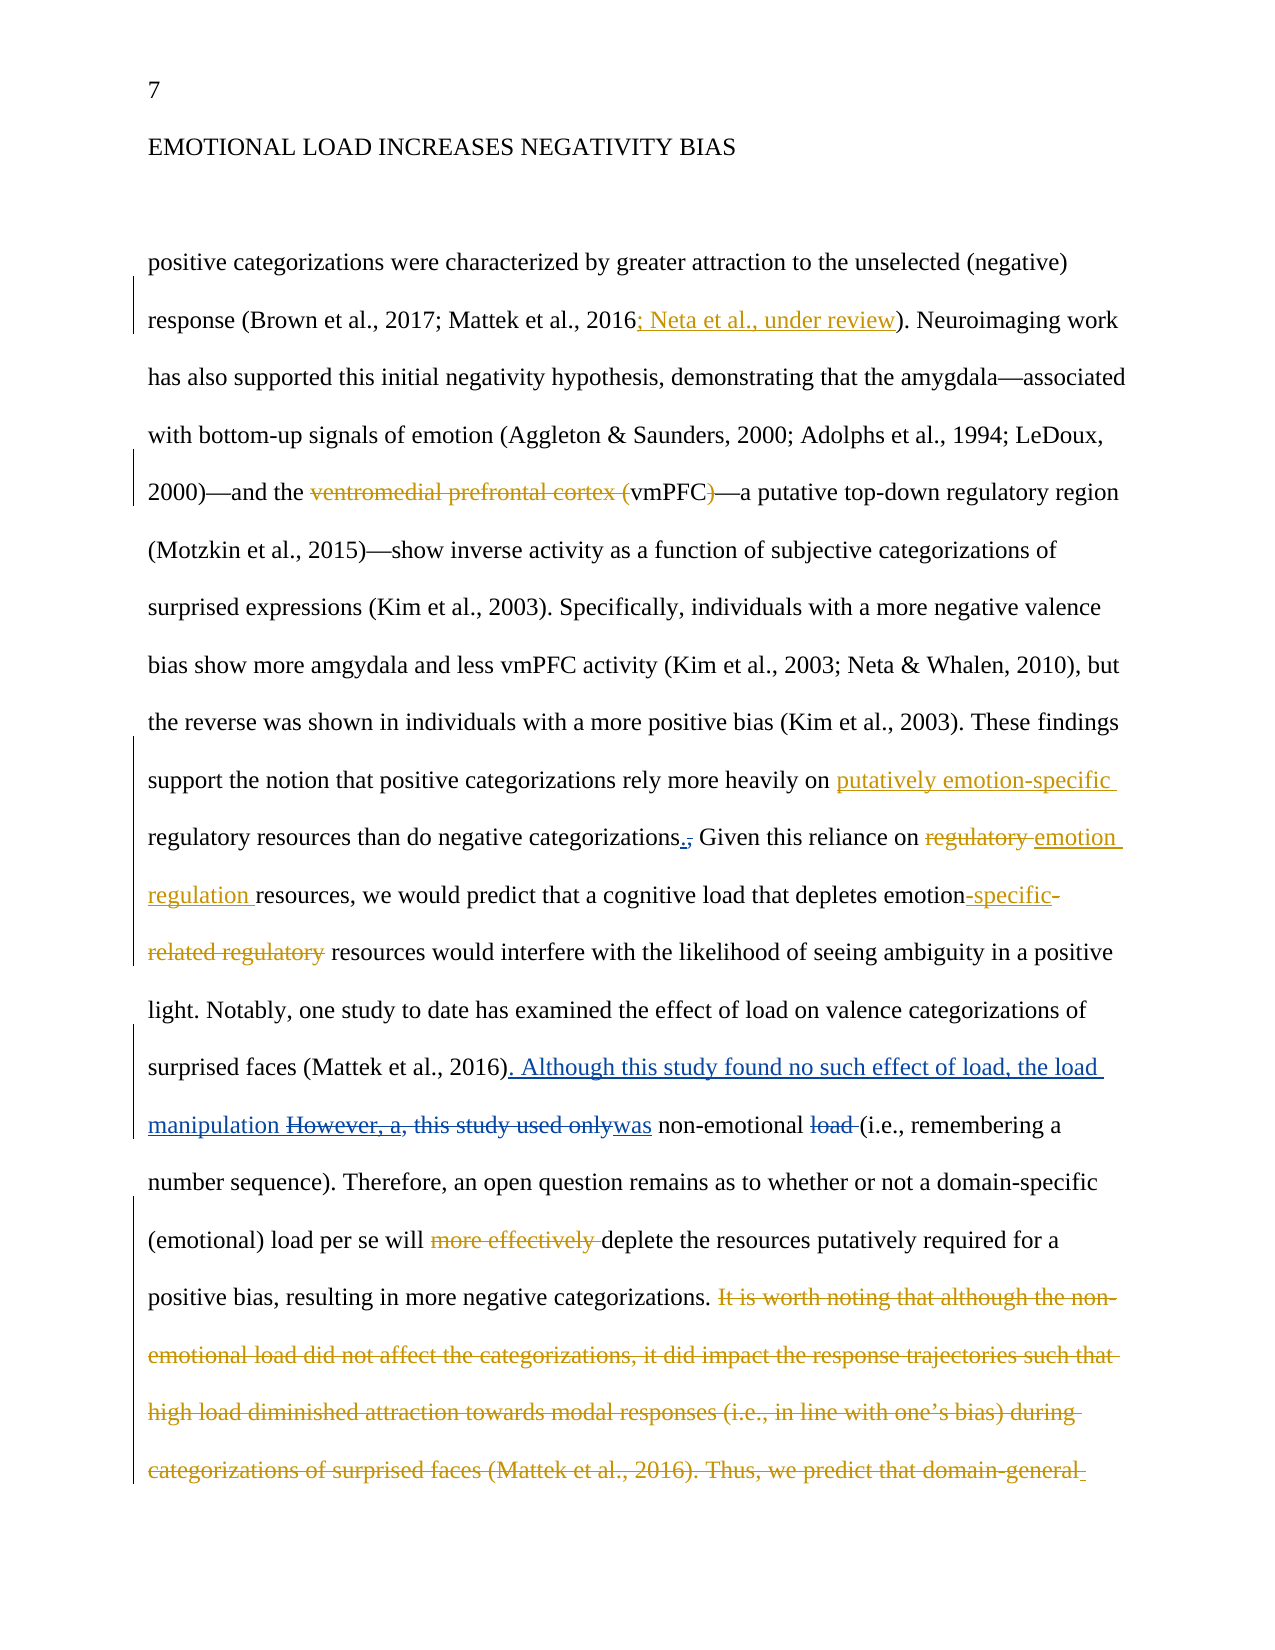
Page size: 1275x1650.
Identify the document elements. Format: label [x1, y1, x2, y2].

text [148, 247, 1127, 1484]
